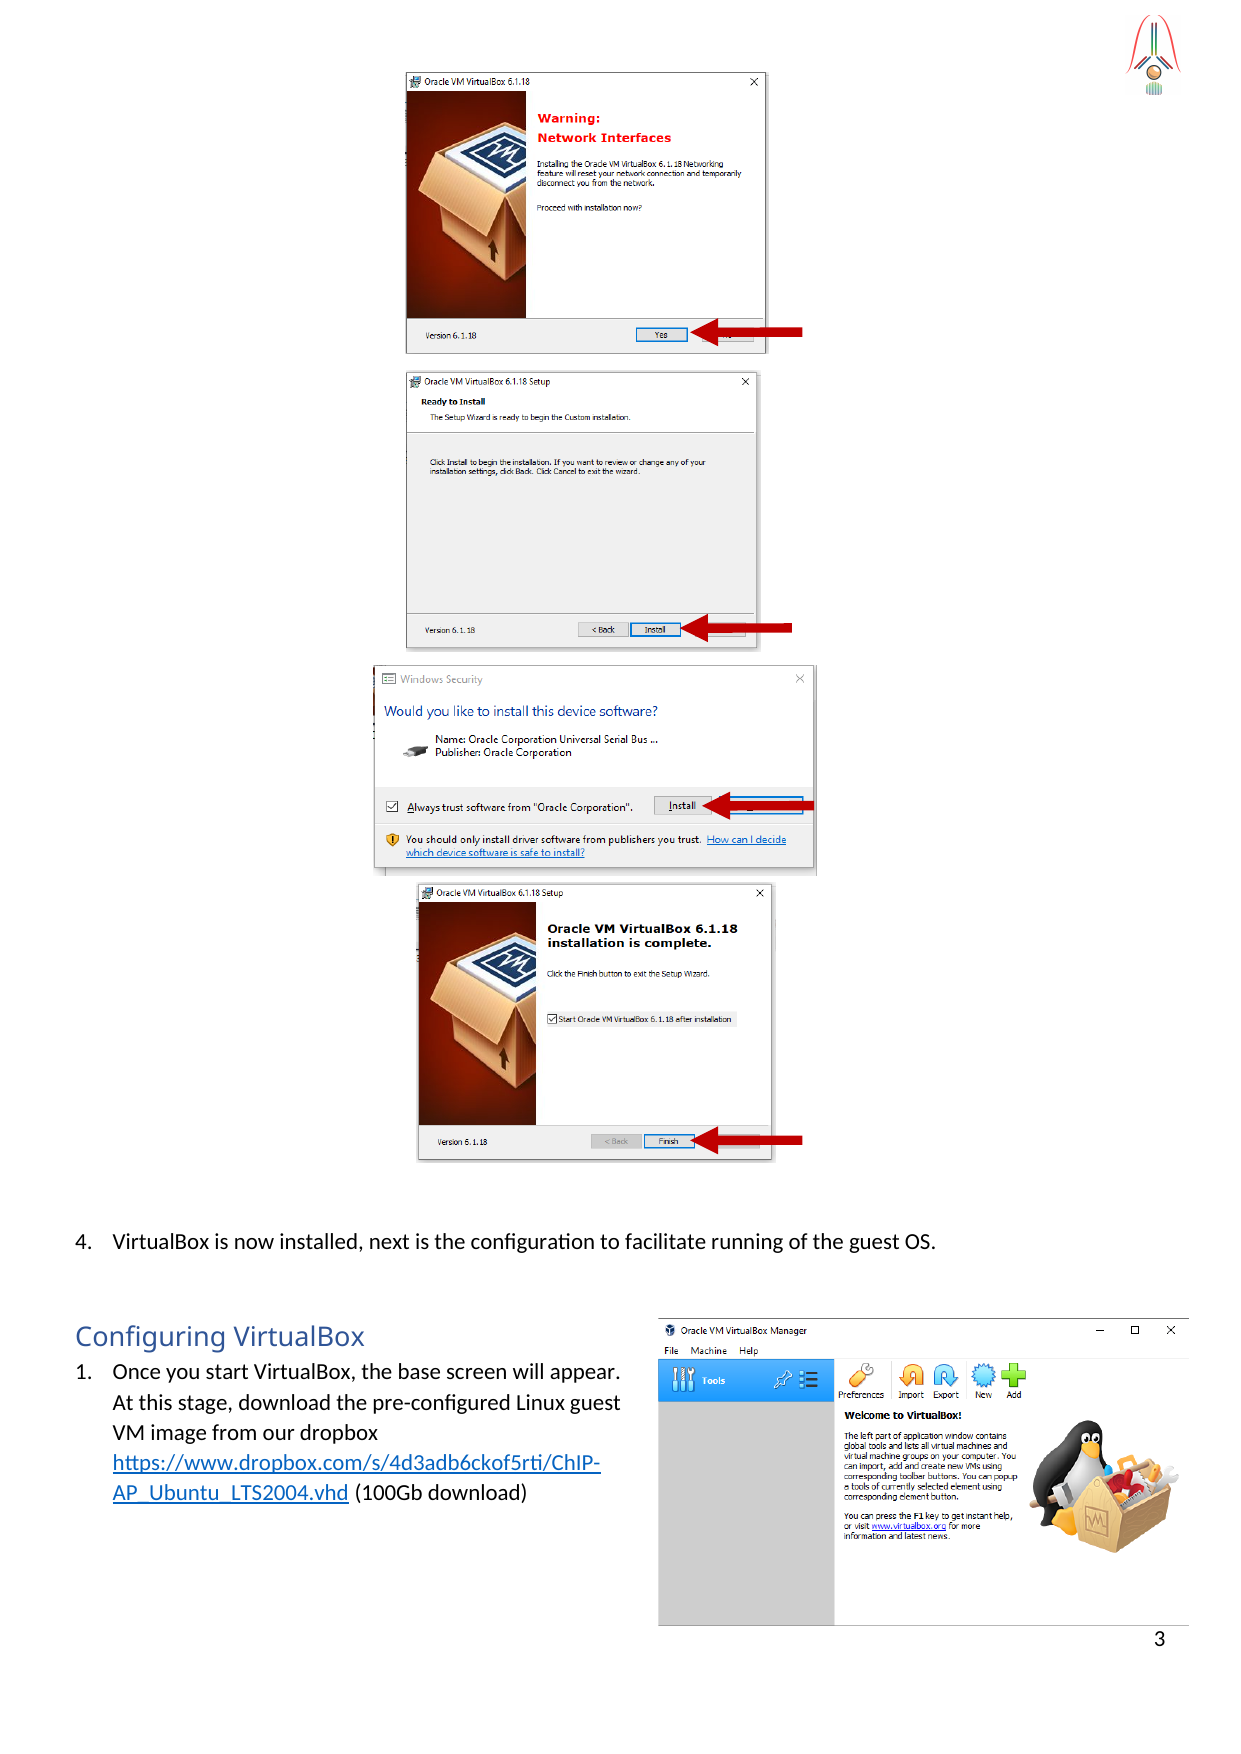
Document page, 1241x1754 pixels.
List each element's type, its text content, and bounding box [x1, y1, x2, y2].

picture [416, 882, 776, 1163]
picture [405, 72, 769, 354]
list VirtualBox is now installed, next is the configuration to facilitate running of the guest OS. [75, 1227, 1165, 1255]
subtitle Configuring VirtualBox [75, 1318, 657, 1354]
picture [373, 665, 817, 876]
picture [657, 1318, 1189, 1625]
picture [1124, 15, 1181, 94]
picture [406, 370, 761, 652]
list At this stage, download the pre-configured Linux guest VM image from our dropbox https://www.dropbox.com/s/4d3adb6ckof5rti/ChIP-AP_Ubuntu_LTS2004.vhd (100Gb download) [112, 1388, 657, 1536]
list Once you start VirtualBox, the base screen will appear. [75, 1357, 657, 1385]
